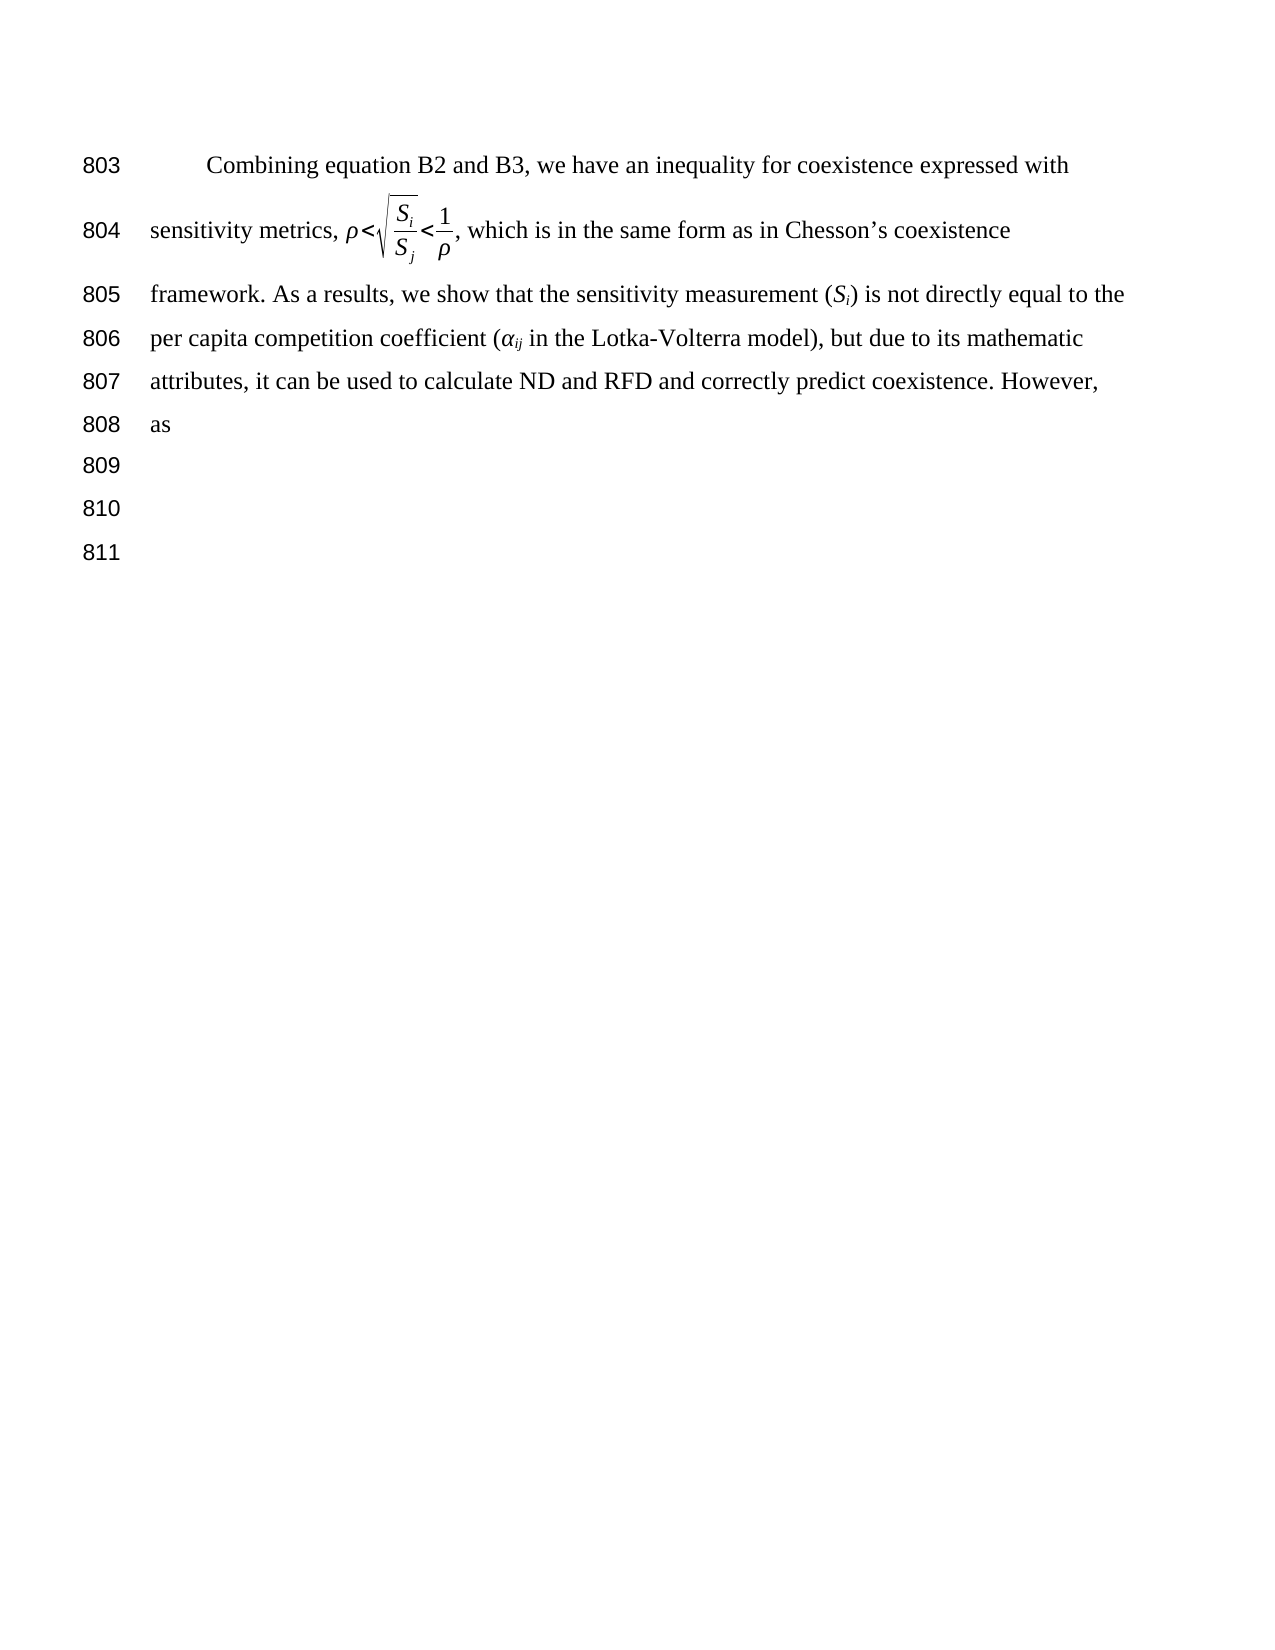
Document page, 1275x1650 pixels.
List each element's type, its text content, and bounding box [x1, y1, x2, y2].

text Combining equation B2 and B3, we have an inequality for coexistence expressed with sensitivity metrics, , which is in the same form as in Chesson’s coexistence framework. As a results, we show that the sensitivity measurement (Si) is not directly equal to the per capita competition coefficient (αij in the Lotka-Volterra model), but due to its mathematic attributes, it can be used to calculate ND and RFD and correctly predict coexistence. However, as [150, 150, 1125, 438]
